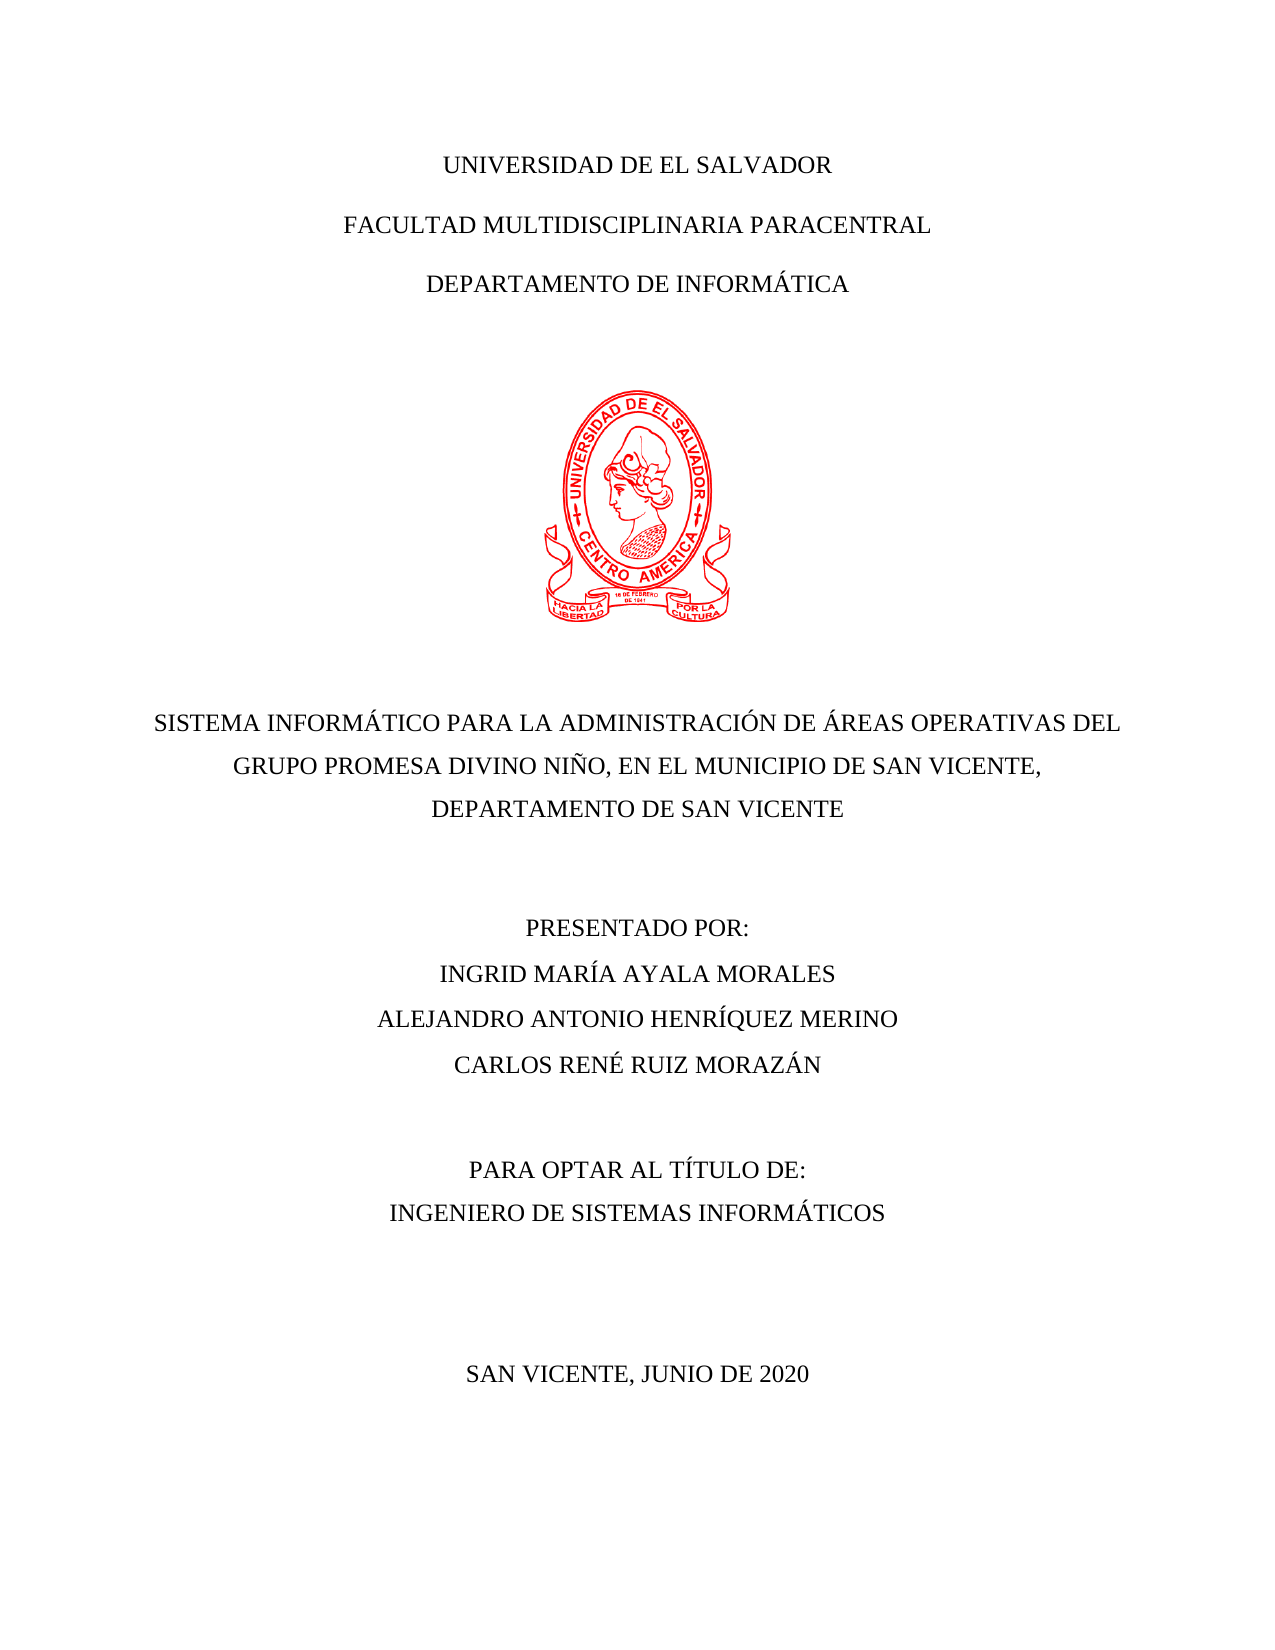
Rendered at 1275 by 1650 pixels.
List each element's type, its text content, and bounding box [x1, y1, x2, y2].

text SAN VICENTE, JUNIO DE 2020 [150, 1359, 1125, 1388]
text CARLOS RENÉ RUIZ MORAZÁN [150, 1050, 1125, 1078]
text PRESENTADO POR: [150, 913, 1125, 942]
text INGENIERO DE SISTEMAS INFORMÁTICOS [150, 1198, 1125, 1227]
text DEPARTAMENTO DE INFORMÁTICA [150, 269, 1125, 298]
text SISTEMA INFORMÁTICO PARA LA ADMINISTRACIÓN DE ÁREAS OPERATIVAS DEL GRUPO PROMESA DIVINO NIÑO, EN EL MUNICIPIO DE SAN VICENTE, DEPARTAMENTO DE SAN VICENTE [150, 708, 1125, 823]
text PARA OPTAR AL TÍTULO DE: [150, 1155, 1125, 1184]
text UNIVERSIDAD DE EL SALVADOR [150, 150, 1125, 179]
picture [544, 389, 731, 622]
text ALEJANDRO ANTONIO HENRÍQUEZ MERINO [150, 1004, 1125, 1033]
text INGRID MARÍA AYALA MORALES [150, 959, 1125, 988]
text FACULTAD MULTIDISCIPLINARIA PARACENTRAL [150, 210, 1125, 238]
